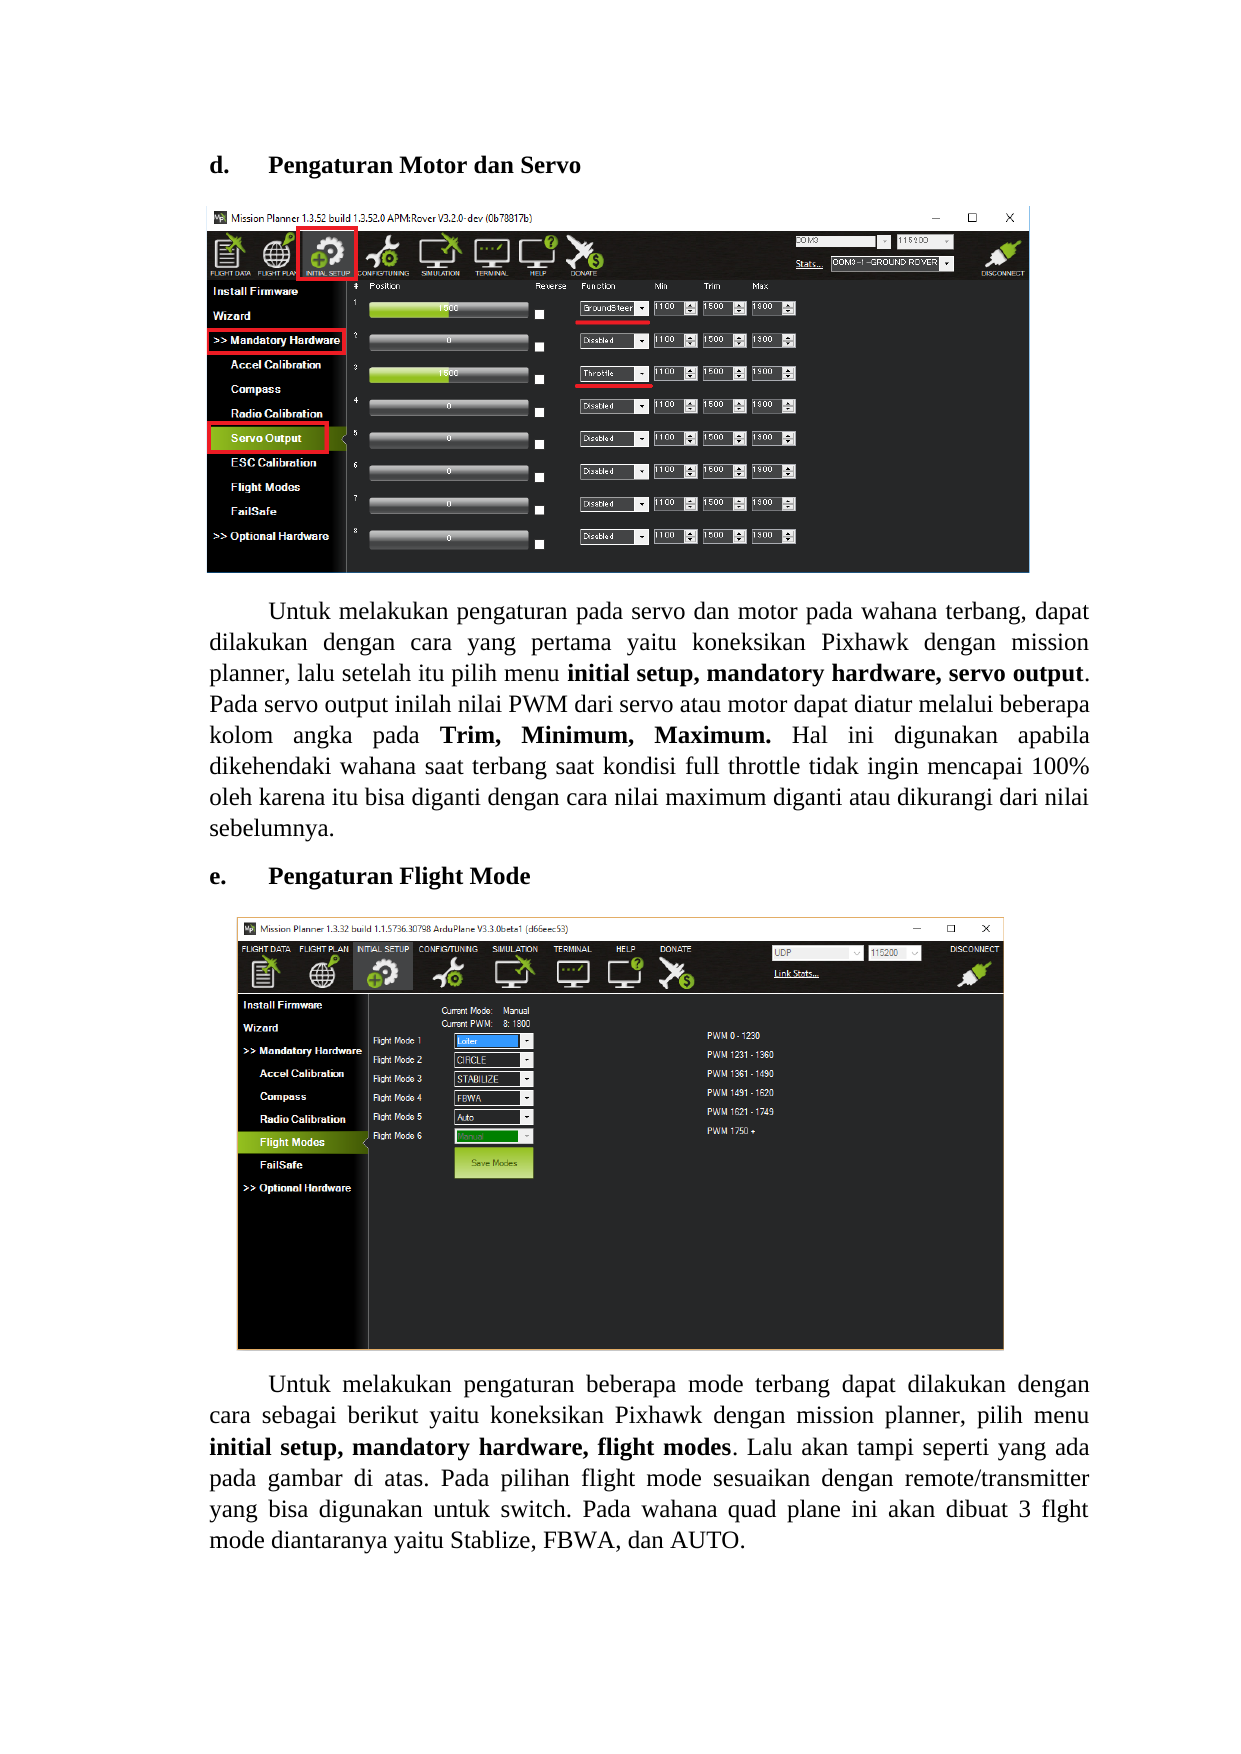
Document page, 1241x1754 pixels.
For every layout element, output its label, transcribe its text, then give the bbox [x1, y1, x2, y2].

picture [236, 917, 1004, 1351]
text Untuk melakukan pengaturan pada servo dan motor pada wahana terbang, dapat dilakukan dengan cara yang pertama yaitu koneksikan Pixhawk dengan mission planner, lalu setelah itu pilih menu initial setup, mandatory hardware, servo output. Pada servo output inilah nilai PWM dari servo atau motor dapat diatur melalui beberapa kolom angka pada Trim, Minimum, Maximum. Hal ini digunakan apabila dikehendaki wahana saat terbang saat kondisi full throttle tidak ingin mencapai 100% oleh karena itu bisa diganti dengan cara nilai maximum diganti atau dikurangi dari nilai sebelumnya. [209, 596, 1090, 842]
picture [206, 206, 1034, 577]
subtitle Pengaturan Motor dan Servo [209, 150, 1090, 179]
text Untuk melakukan pengaturan beberapa mode terbang dapat dilakukan dengan cara sebagai berikut yaitu koneksikan Pixhawk dengan mission planner, pilih menu initial setup, mandatory hardware, flight modes. Lalu akan tampi seperti yang ada pada gambar di atas. Pada pilihan flight mode sesuaikan dengan remote/transmitter yang bisa digunakan untuk switch. Pada wahana quad plane ini akan dibuat 3 flght mode diantaranya yaitu Stablize, FBWA, dan AUTO. [209, 1369, 1090, 1553]
subtitle Pengaturan Flight Mode [209, 861, 1090, 890]
